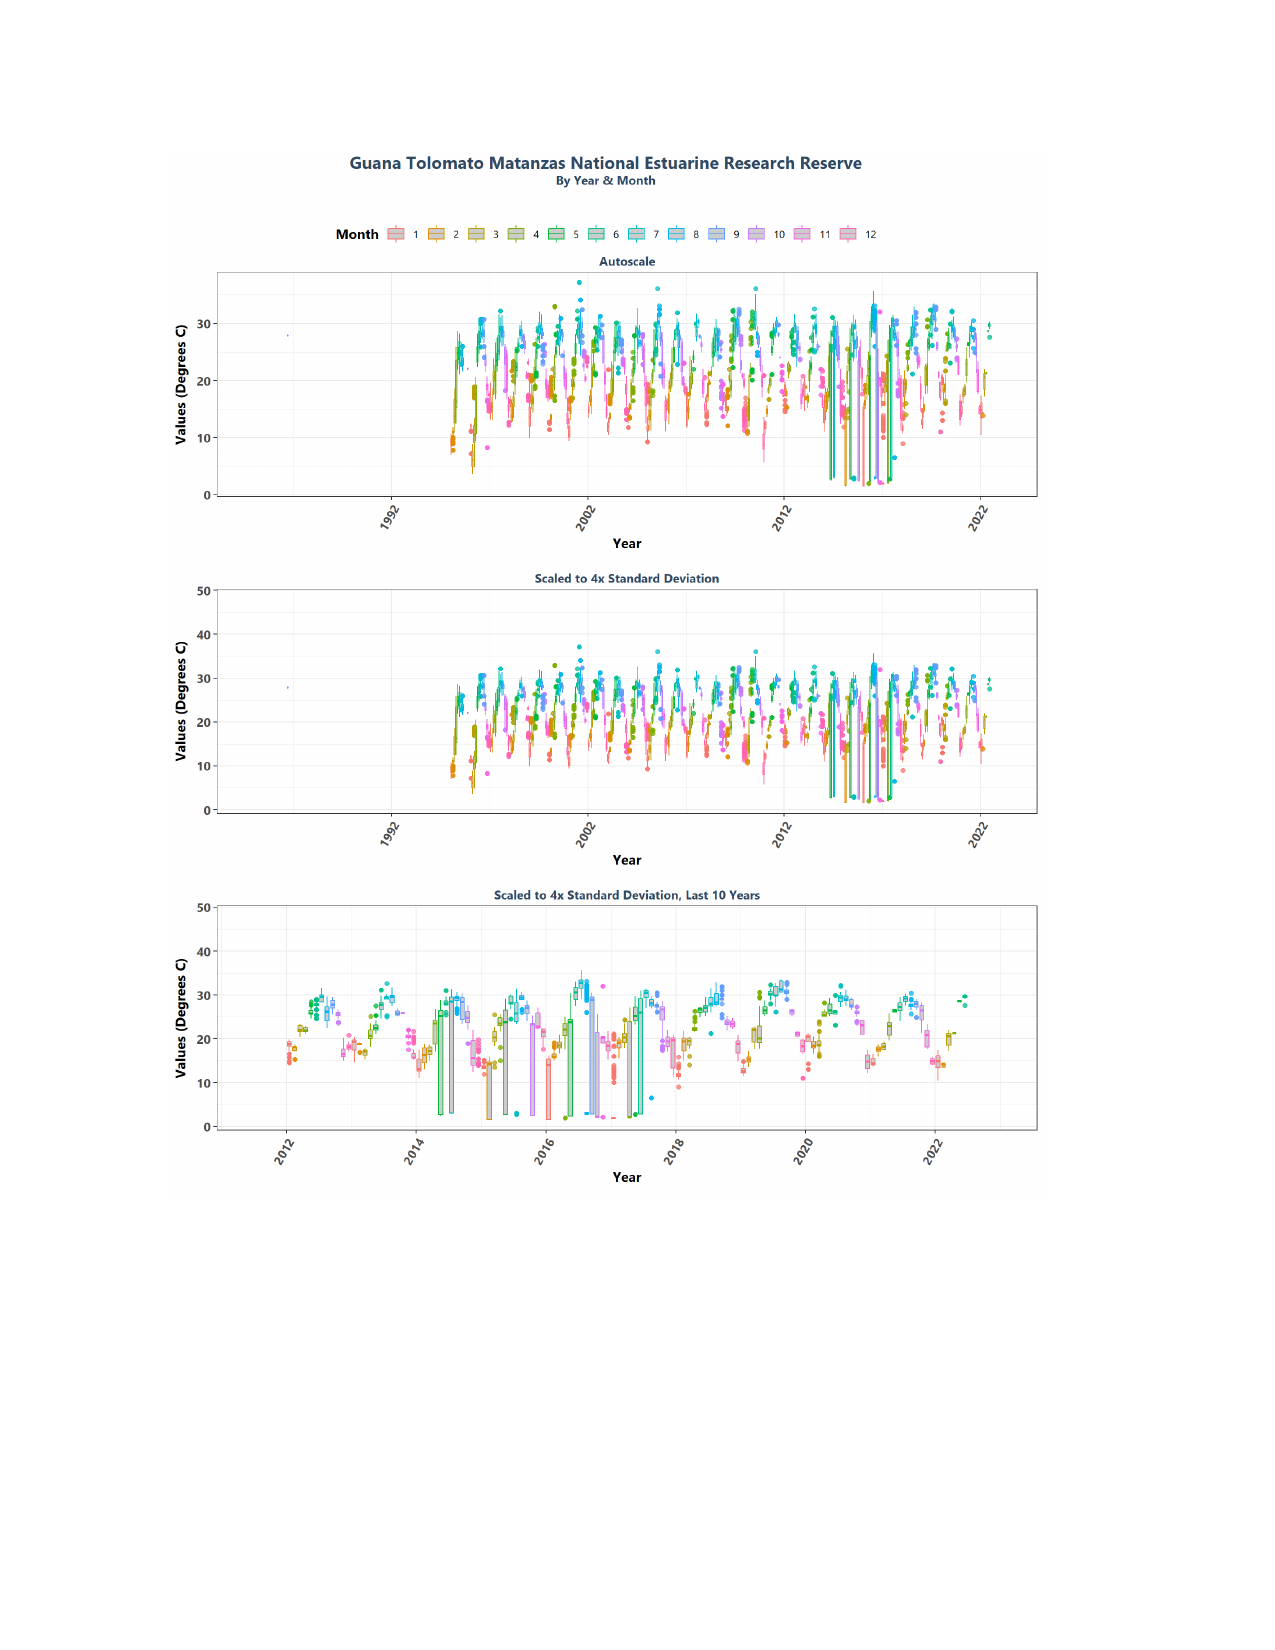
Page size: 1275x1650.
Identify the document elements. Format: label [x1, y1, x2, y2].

picture [168, 150, 1044, 1200]
